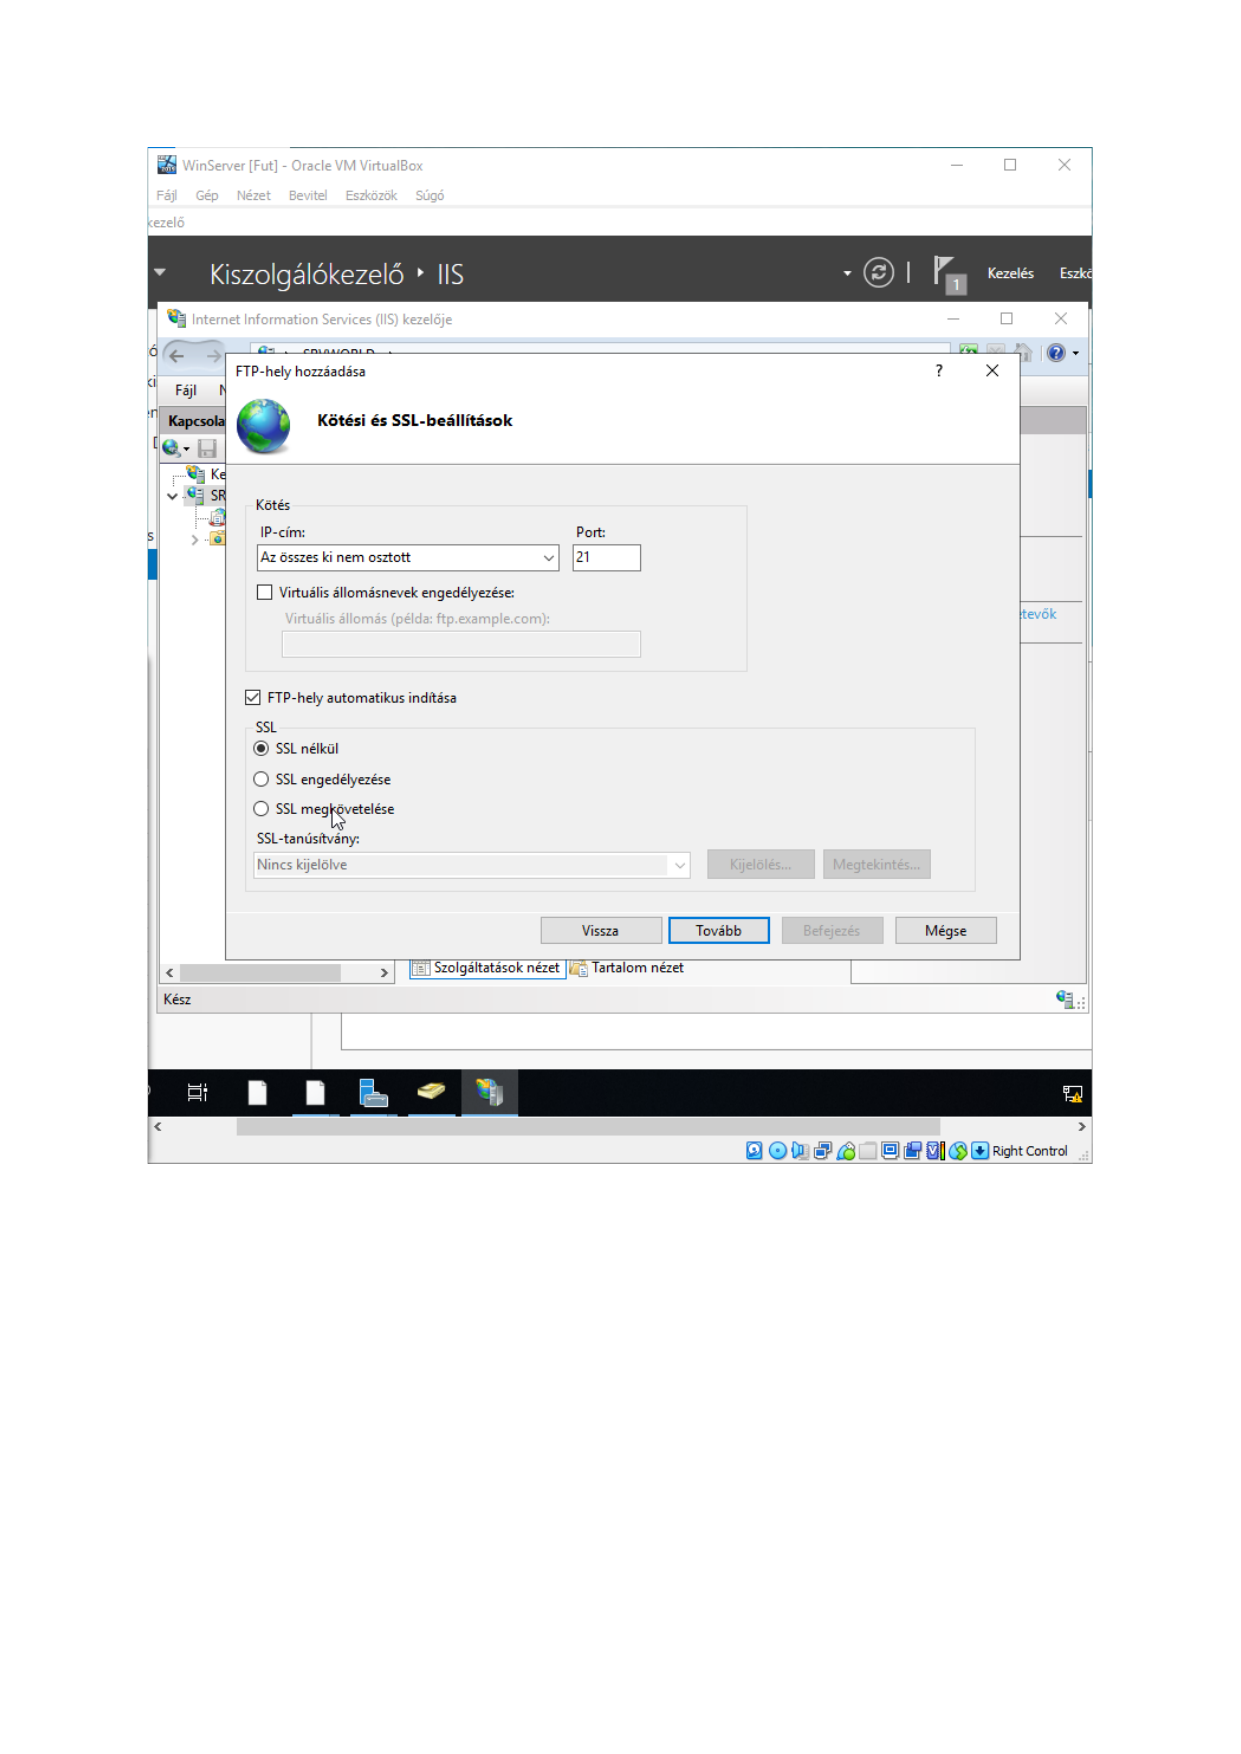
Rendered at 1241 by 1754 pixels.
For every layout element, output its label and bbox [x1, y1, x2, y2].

picture [147, 147, 1093, 1164]
